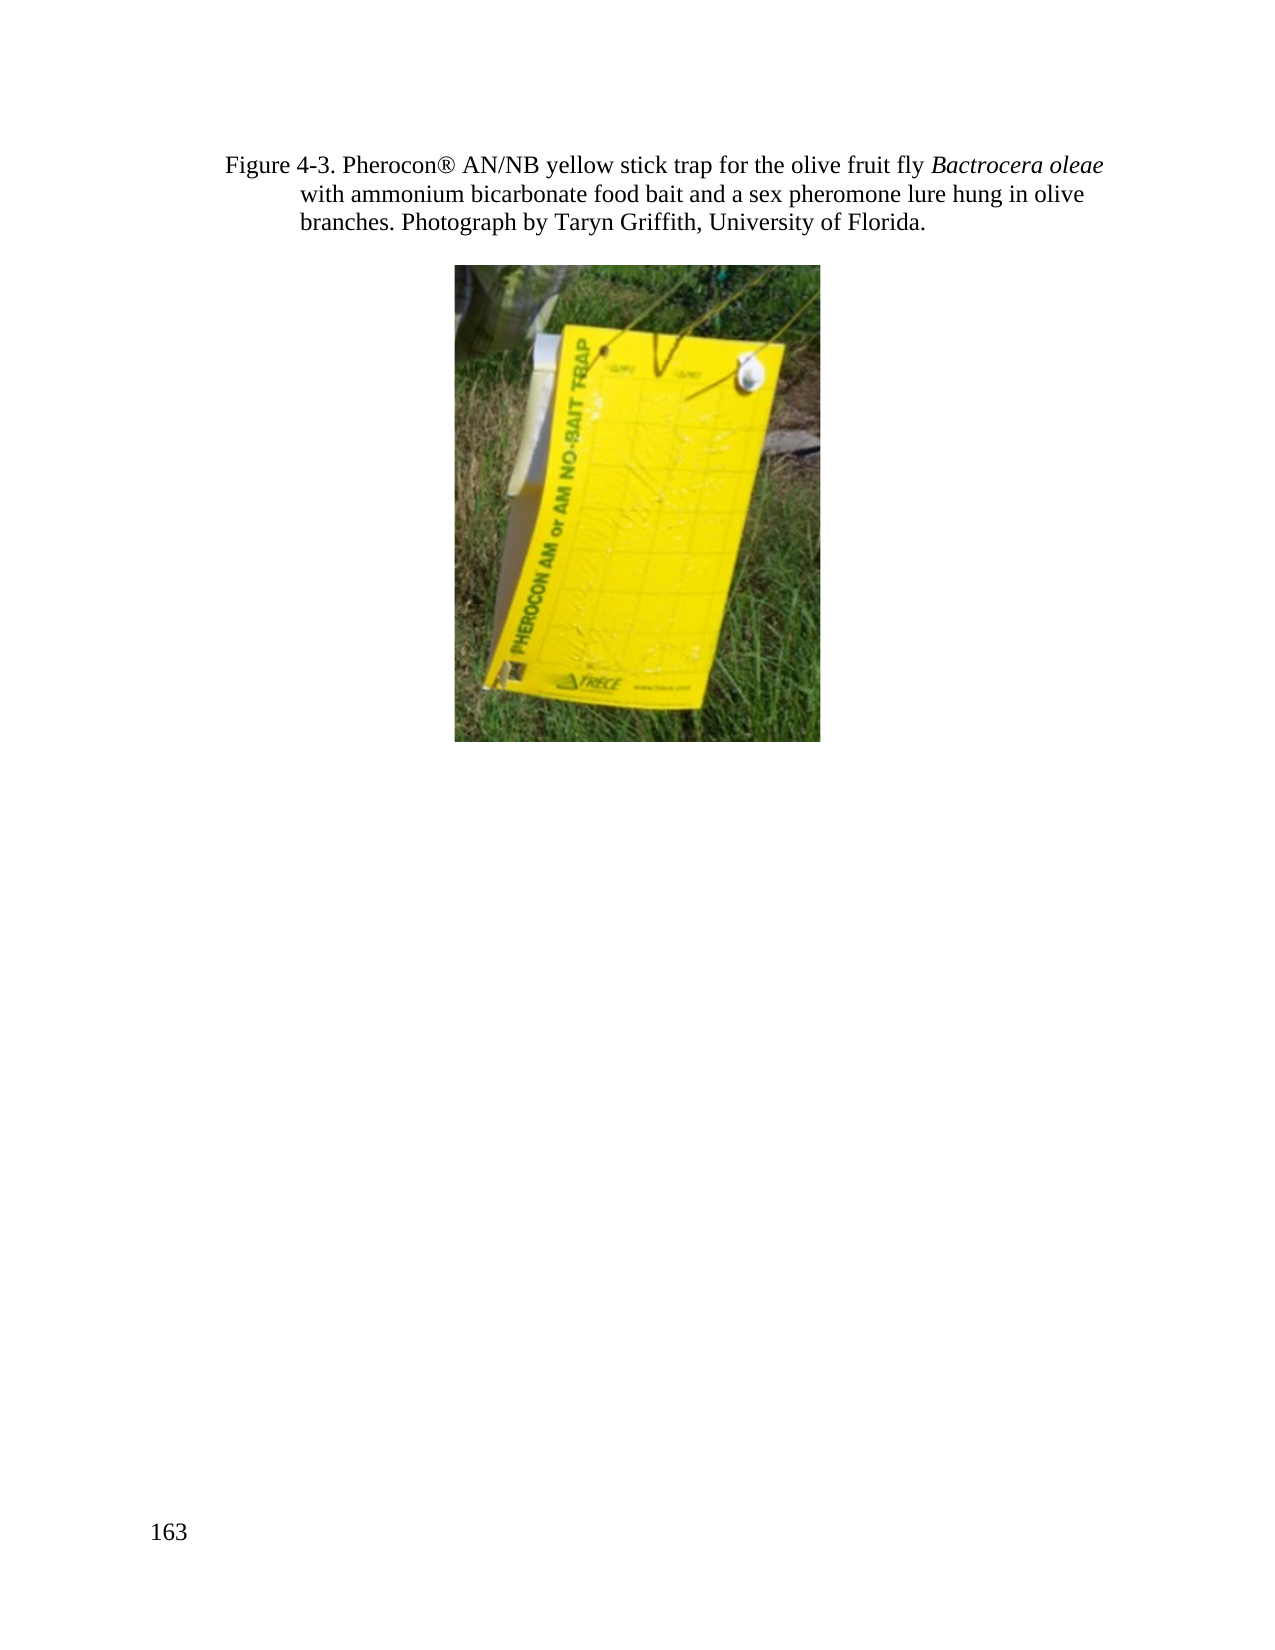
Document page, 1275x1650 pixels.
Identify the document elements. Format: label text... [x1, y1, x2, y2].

picture [454, 265, 821, 742]
text Figure 4-3. Pherocon® AN/NB yellow stick trap for the olive fruit fly Bactrocera oleae with ammonium bicarbonate food bait and a sex pheromone lure hung in olive branches. Photograph by Taryn Griffith, University of Florida. [225, 150, 1125, 236]
